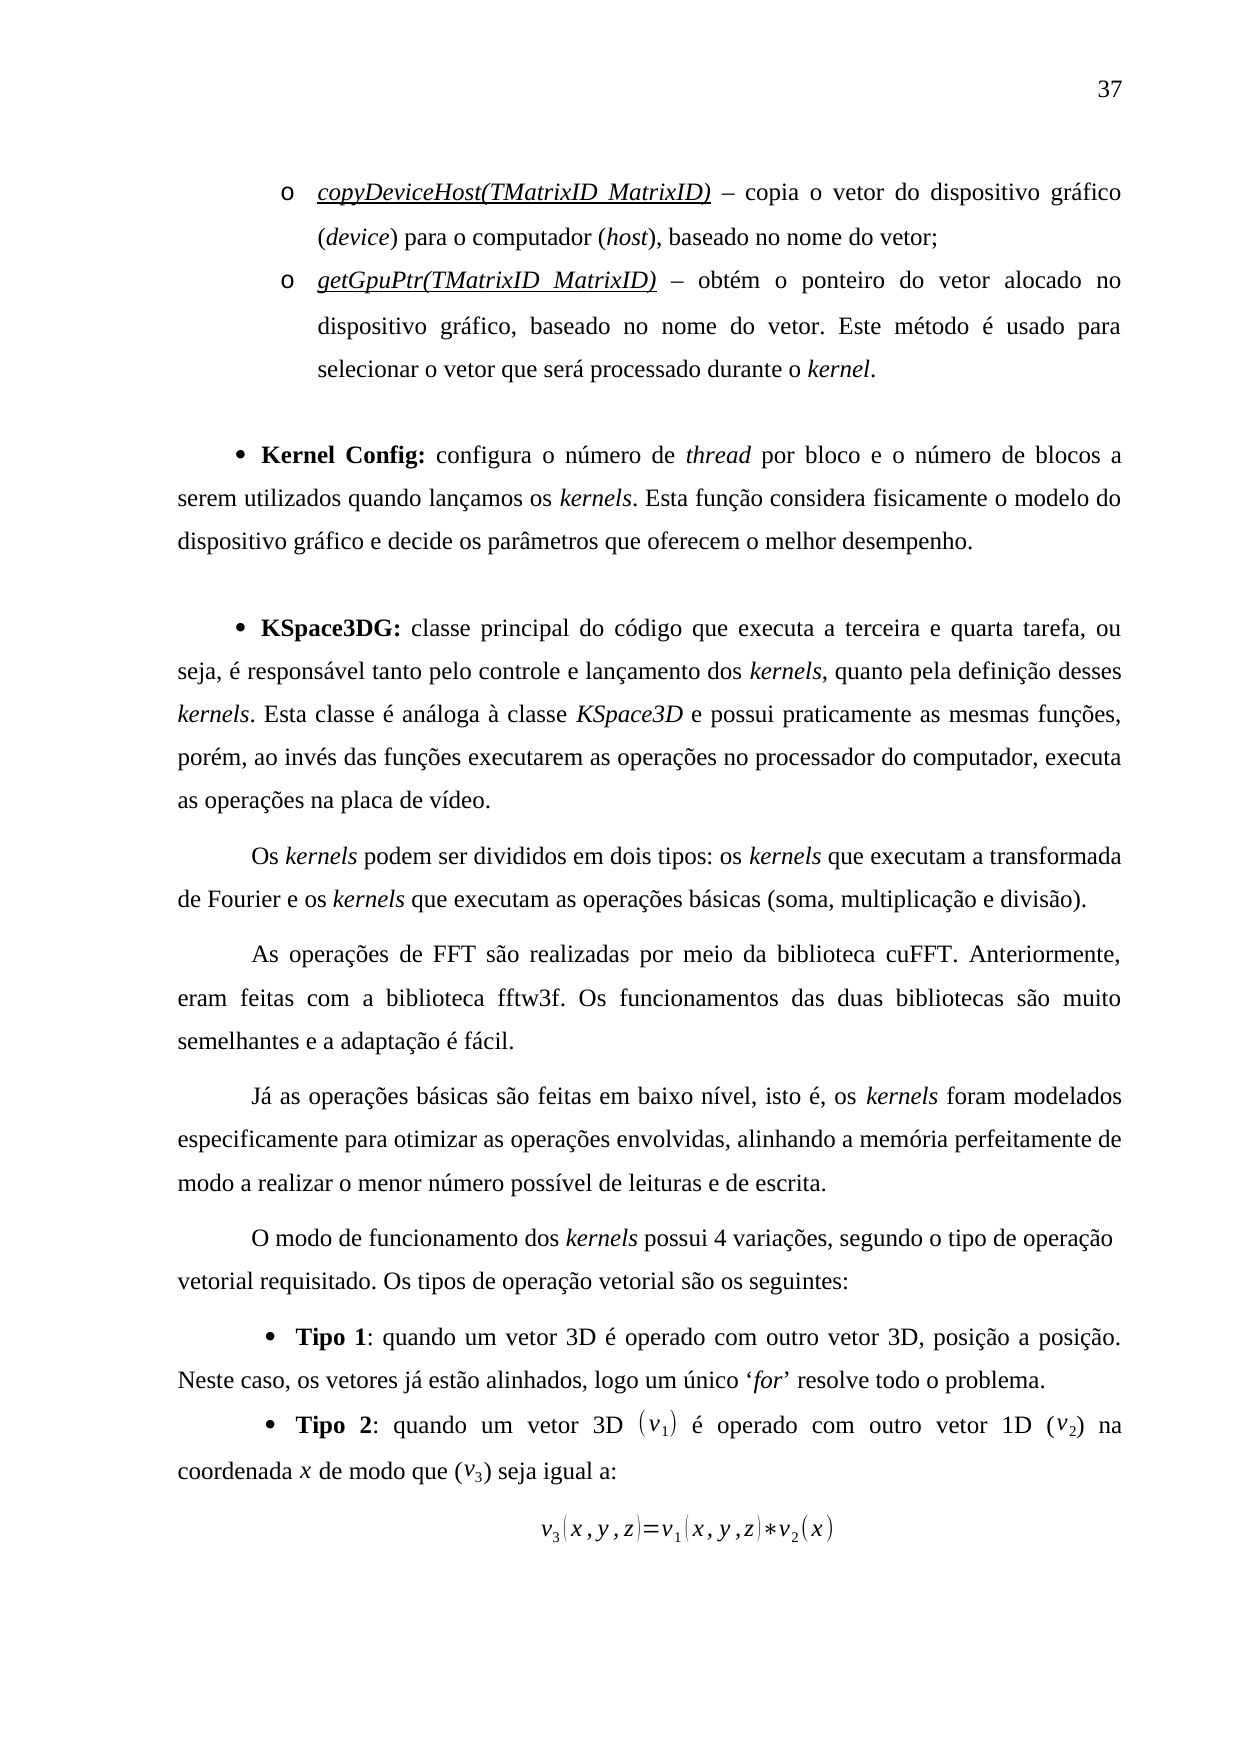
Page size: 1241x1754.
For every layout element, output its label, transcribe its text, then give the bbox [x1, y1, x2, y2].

list Kernel Config: configura o número de thread por bloco e o número de blocos a serem utilizados quando lançamos os kernels. Esta função considera fisicamente o modelo do dispositivo gráfico e decide os parâmetros que oferecem o melhor desempenho. [177, 440, 1122, 555]
text As operações de FFT são realizadas por meio da biblioteca cuFFT. Anteriormente, eram feitas com a biblioteca fftw3f. Os funcionamentos das duas bibliotecas são muito semelhantes e a adaptação é fácil. [177, 939, 1122, 1054]
list Tipo 2: quando um vetor 3D é operado com outro vetor 1D () na coordenada de modo que () seja igual a: [177, 1408, 1122, 1486]
text Os kernels podem ser divididos em dois tipos: os kernels que executam a transformada de Fourier e os kernels que executam as operações básicas (soma, multiplicação e divisão). [177, 841, 1122, 913]
list copyDeviceHost(TMatrixID MatrixID) – copia o vetor do dispositivo gráfico (device) para o computador (host), baseado no nome do vetor; [280, 177, 1122, 251]
list getGpuPtr(TMatrixID MatrixID) – obtém o ponteiro do vetor alocado no dispositivo gráfico, baseado no nome do vetor. Este método é usado para selecionar o vetor que será processado durante o kernel. [280, 266, 1122, 383]
list Tipo 1: quando um vetor 3D é operado com outro vetor 3D, posição a posição. Neste caso, os vetores já estão alinhados, logo um único ‘for’ resolve todo o problema. [177, 1322, 1122, 1394]
text O modo de funcionamento dos kernels possui 4 variações, segundo o tipo de operação vetorial requisitado. Os tipos de operação vetorial são os seguintes: [177, 1223, 1122, 1295]
text Já as operações básicas são feitas em baixo nível, isto é, os kernels foram modelados especificamente para otimizar as operações envolvidas, alinhando a memória perfeitamente de modo a realizar o menor número possível de leituras e de escrita. [177, 1081, 1122, 1196]
list KSpace3DG: classe principal do código que executa a terceira e quarta tarefa, ou seja, é responsável tanto pelo controle e lançamento dos kernels, quanto pela definição desses kernels. Esta classe é análoga à classe KSpace3D e possui praticamente as mesmas funções, porém, ao invés das funções executarem as operações no processador do computador, executa as operações na placa de vídeo. [177, 613, 1122, 814]
